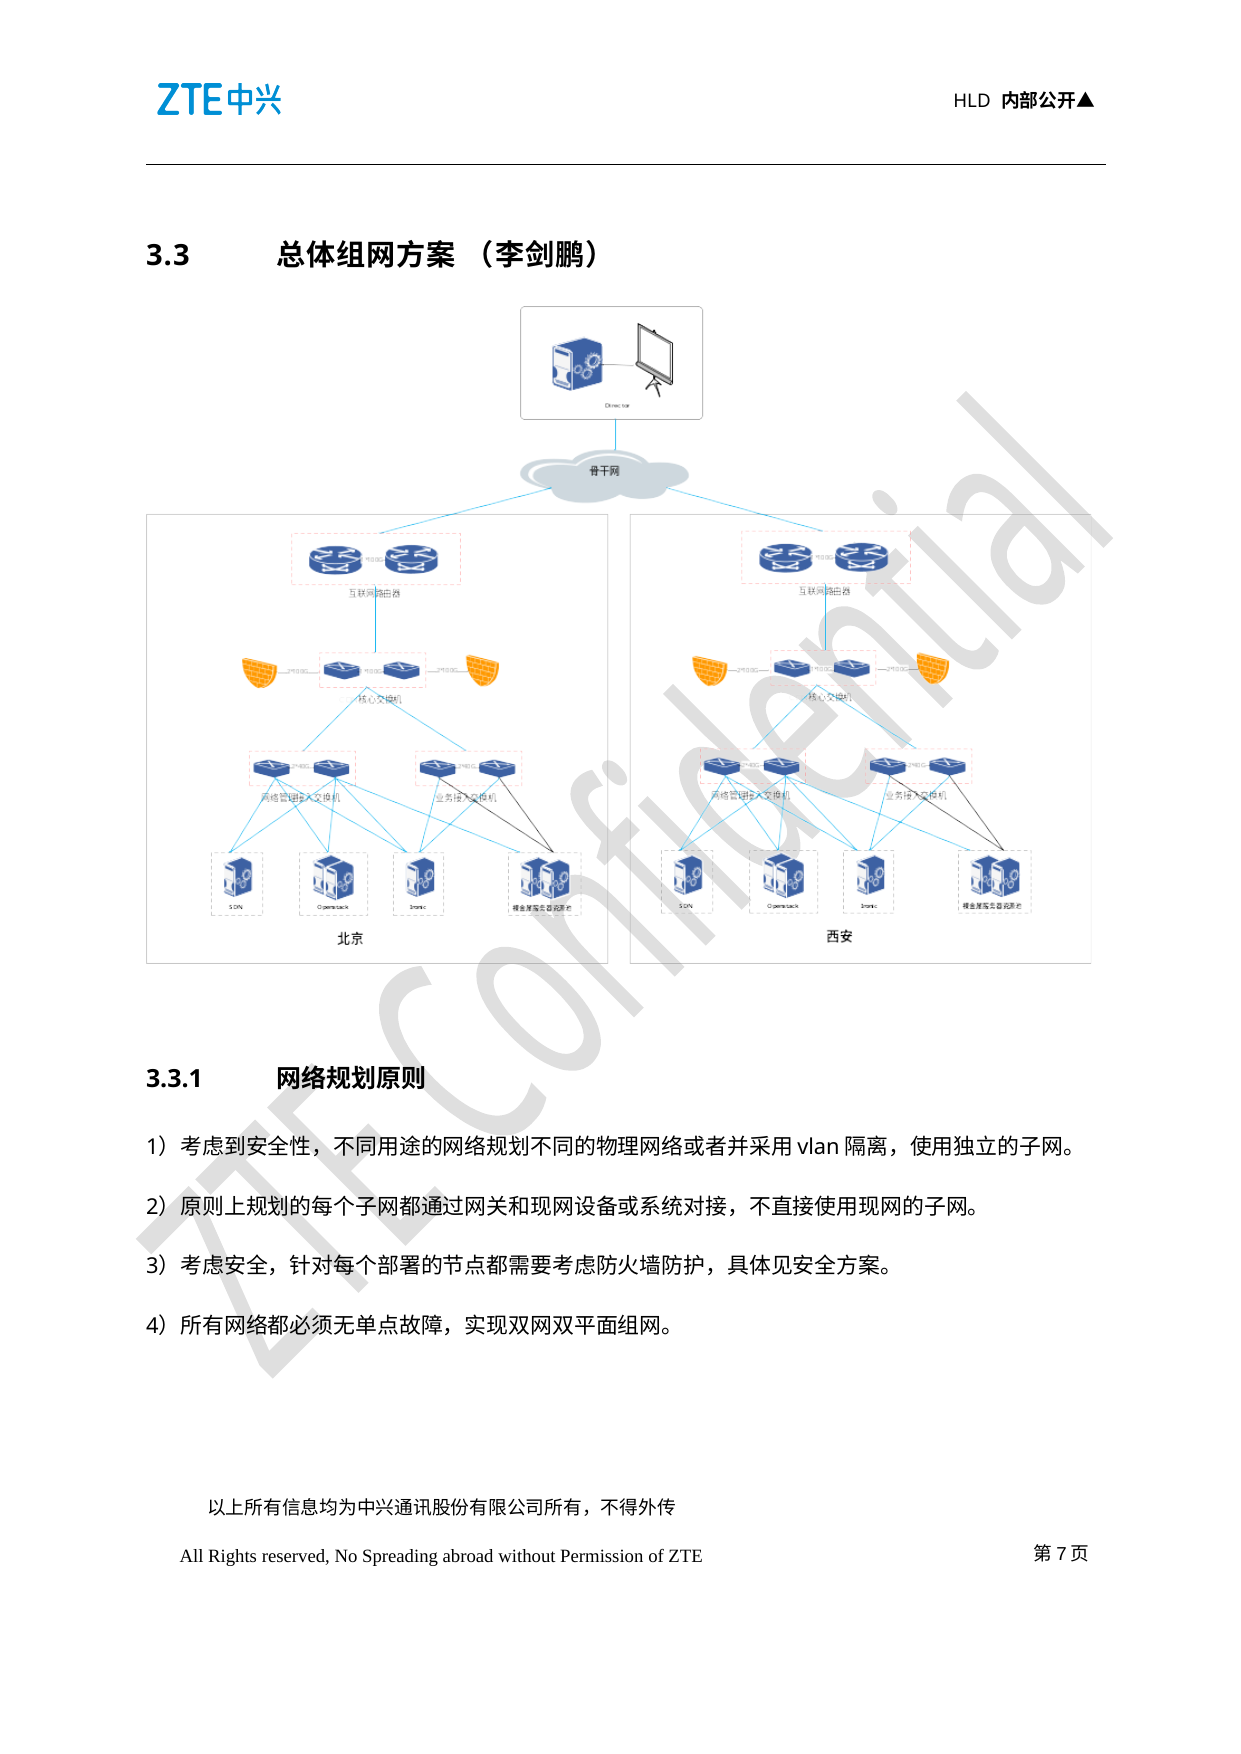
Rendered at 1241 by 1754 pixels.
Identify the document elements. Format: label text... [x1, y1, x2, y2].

picture [166, 88, 189, 115]
picture [232, 94, 238, 102]
text 4）所有网络都必须无单点故障，实现双网双平面组网。 [146, 1308, 1094, 1340]
text 1）考虑到安全性，不同用途的网络规划不同的物理网络或者并采用vlan隔离，使用独立的子网。 [146, 1129, 1094, 1161]
text 2）原则上规划的每个子网都通过网关和现网设备或系统对接，不直接使用现网的子网。 [146, 1188, 1094, 1221]
subtitle 总体组网方案 （李剑鹏） [146, 220, 1094, 285]
picture [260, 102, 277, 115]
picture [209, 83, 238, 115]
text 3）考虑安全，针对每个部署的节点都需要考虑防火墙防护，具体见安全方案。 [146, 1248, 1094, 1281]
picture [274, 102, 281, 110]
picture [194, 83, 203, 115]
picture [242, 94, 248, 102]
picture [242, 83, 281, 115]
subtitle 网络规划原则 [146, 1044, 1094, 1109]
picture [157, 83, 170, 110]
